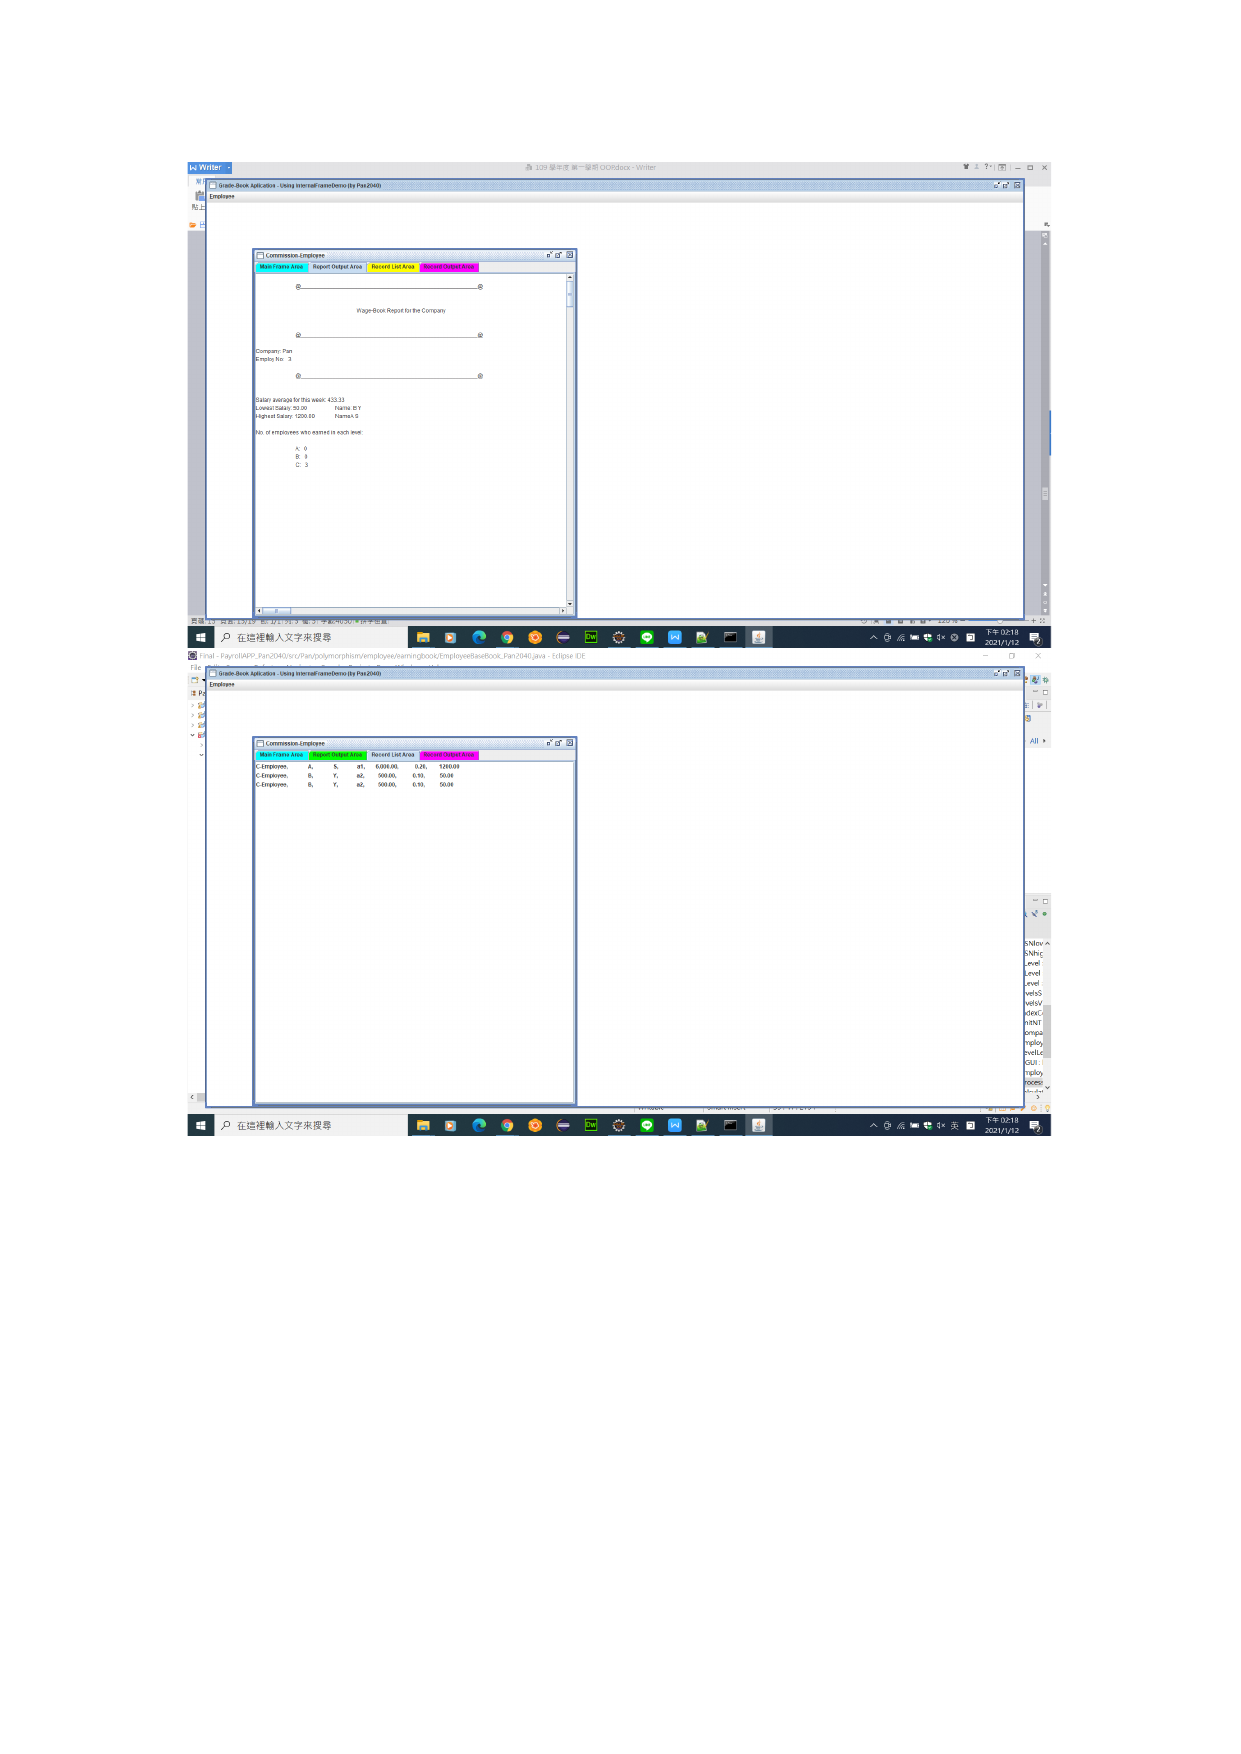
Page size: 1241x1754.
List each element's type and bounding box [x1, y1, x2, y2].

picture [187, 649, 1052, 1136]
picture [187, 162, 1052, 648]
